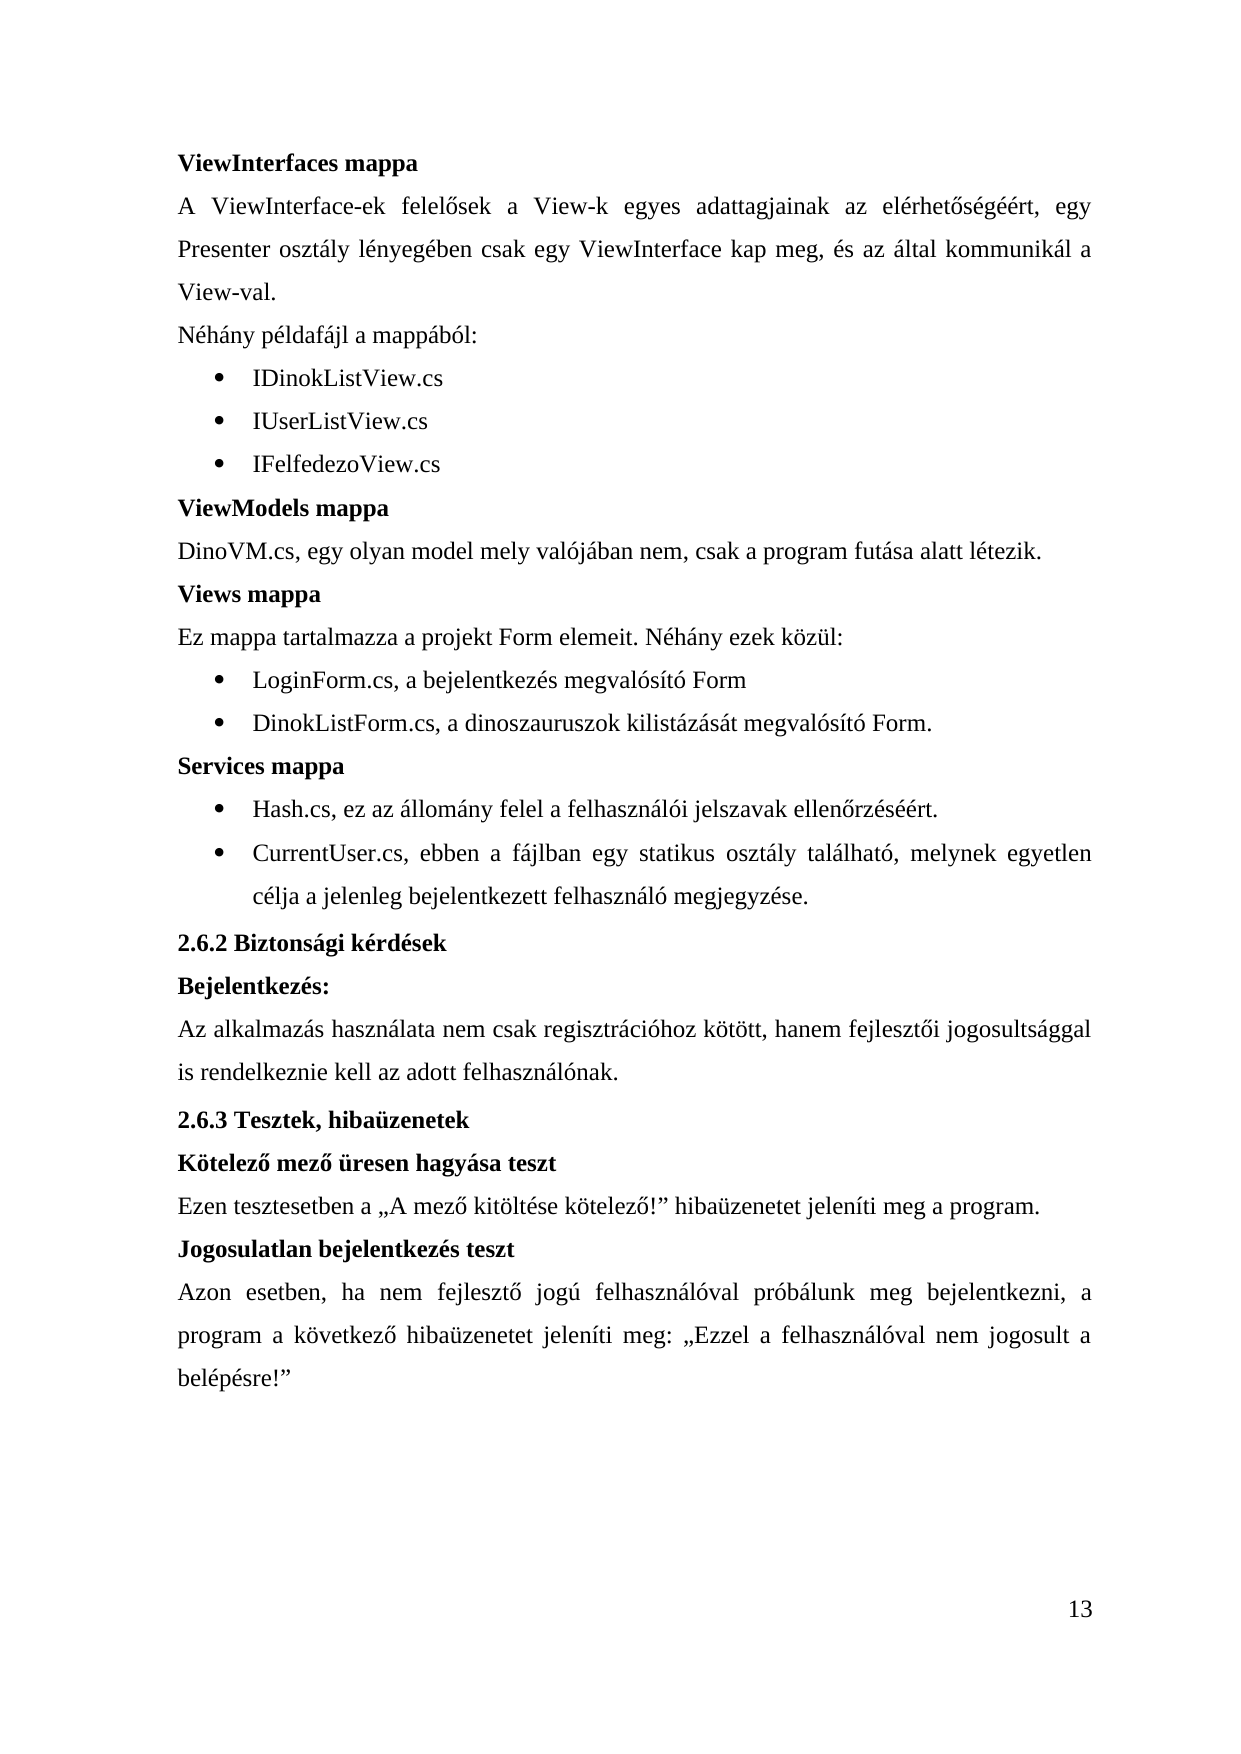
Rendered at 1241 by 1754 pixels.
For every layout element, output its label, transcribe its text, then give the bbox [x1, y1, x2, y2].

text Az alkalmazás használata nem csak regisztrációhoz kötött, hanem fejlesztői jogosultsággal is rendelkeznie kell az adott felhasználónak. [177, 1014, 1092, 1086]
text Ezen tesztesetben a „A mező kitöltése kötelező!” hibaüzenetet jeleníti meg a program. [177, 1191, 1092, 1220]
text ViewInterfaces mappa [177, 148, 1092, 176]
text Views mappa [177, 579, 1092, 608]
list Hash.cs, ez az állomány felel a felhasználói jelszavak ellenőrzéséért. [215, 794, 1092, 823]
text Services mappa [177, 751, 1092, 780]
list IUserListView.cs [215, 406, 1092, 435]
list CurrentUser.cs, ebben a fájlban egy statikus osztály található, melynek egyetlen célja a jelenleg bejelentkezett felhasználó megjegyzése. [215, 838, 1092, 909]
text Jogosulatlan bejelentkezés teszt [177, 1234, 1092, 1263]
list LoginForm.cs, a bejelentkezés megvalósító Form [215, 665, 1092, 694]
text Kötelező mező üresen hagyása teszt [177, 1148, 1092, 1177]
text DinoVM.cs, egy olyan model mely valójában nem, csak a program futása alatt létezik. [177, 536, 1092, 564]
text ViewModels mappa [177, 493, 1092, 521]
text Ez mappa tartalmazza a projekt Form elemeit. Néhány ezek közül: [177, 622, 1092, 651]
text Azon esetben, ha nem fejlesztő jogú felhasználóval próbálunk meg bejelentkezni, a program a következő hibaüzenetet jeleníti meg: „Ezzel a felhasználóval nem jogosult a belépésre!” [177, 1277, 1092, 1392]
text Néhány példafájl a mappából: [177, 320, 1092, 349]
list DinokListForm.cs, a dinoszauruszok kilistázását megvalósító Form. [215, 708, 1092, 737]
list IFelfedezoView.cs [215, 449, 1092, 478]
subtitle 2.6.2 Biztonsági kérdések [177, 928, 1092, 957]
subtitle 2.6.3 Tesztek, hibaüzenetek [177, 1105, 1092, 1133]
text A ViewInterface-ek felelősek a View-k egyes adattagjainak az elérhetőségéért, egy Presenter osztály lényegében csak egy ViewInterface kap meg, és az által kommunikál a View-val. [177, 191, 1092, 306]
text Bejelentkezés: [177, 971, 1092, 1000]
list IDinokListView.cs [215, 363, 1092, 392]
